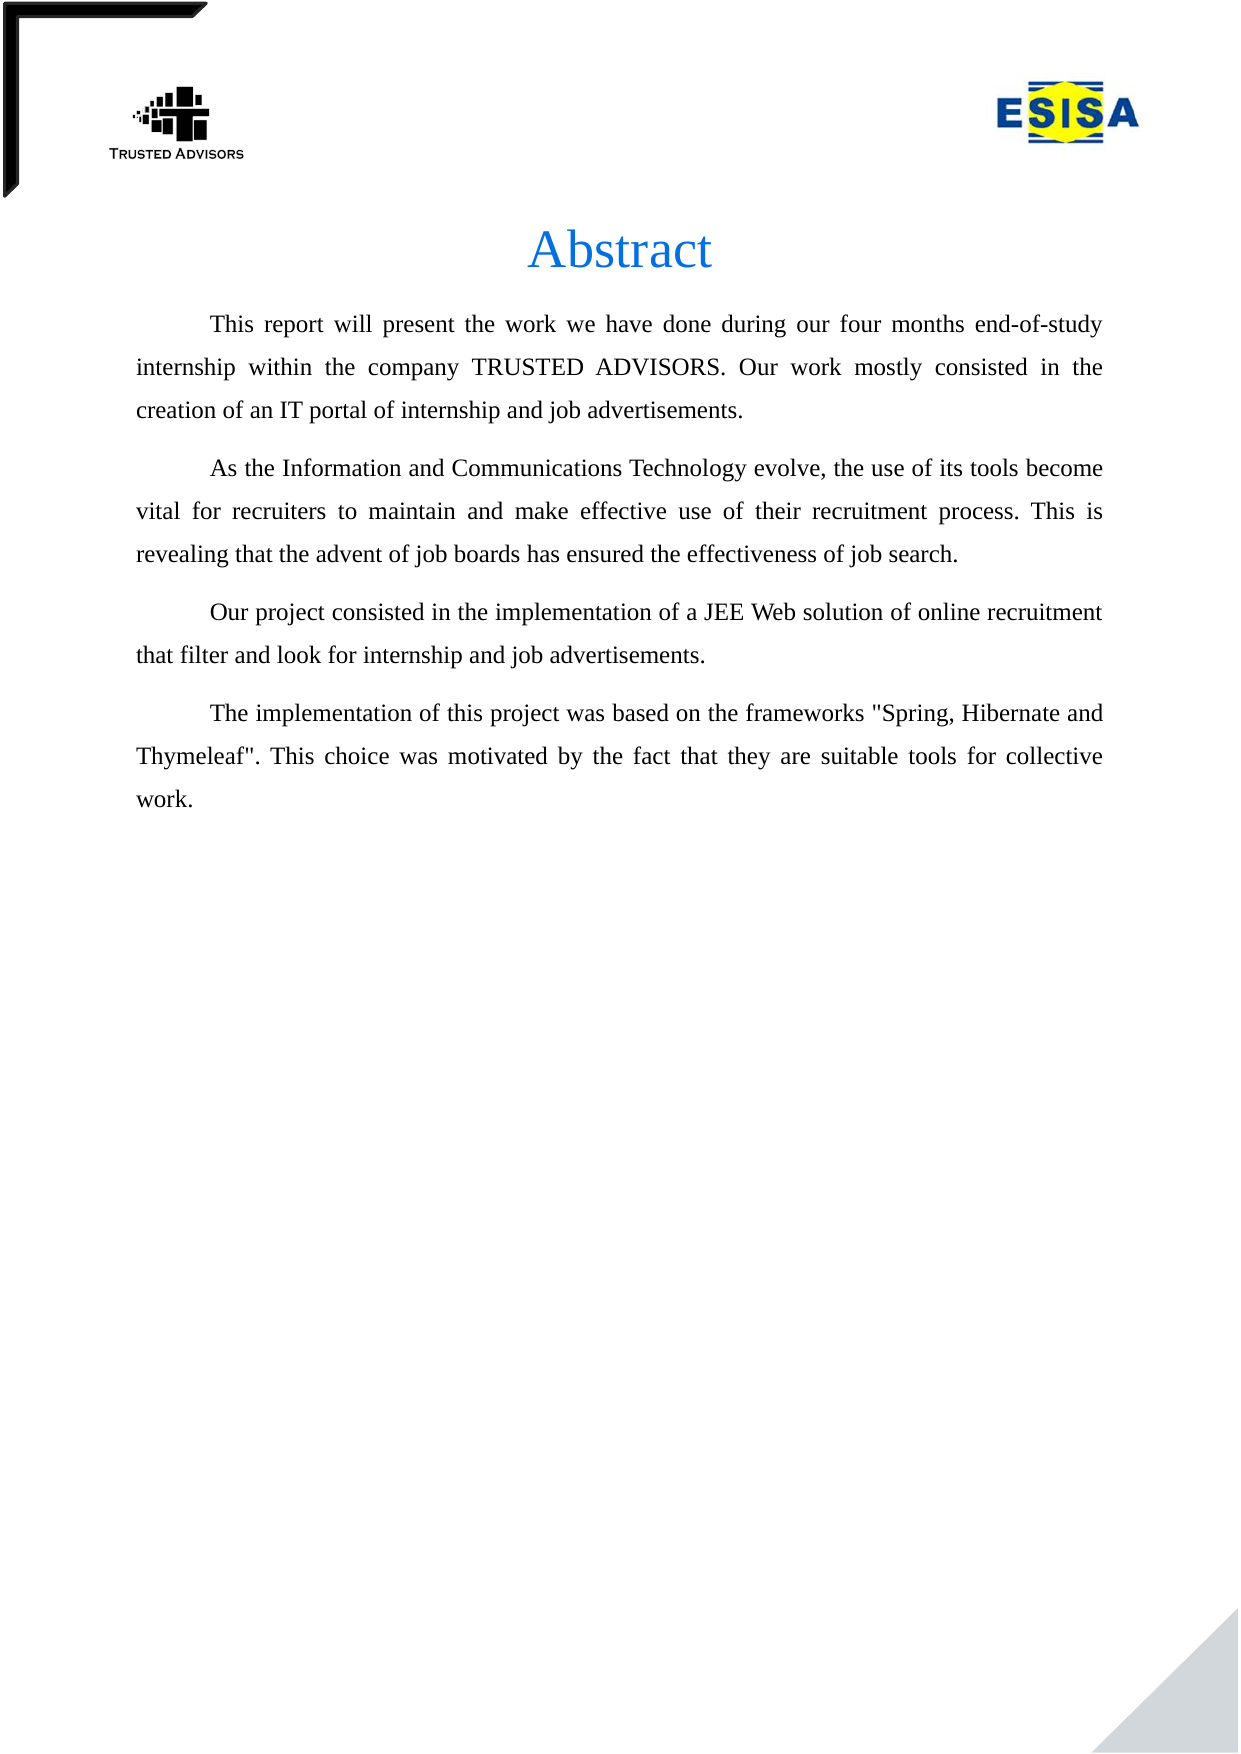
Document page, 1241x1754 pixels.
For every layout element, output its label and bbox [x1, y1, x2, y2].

picture [95, 73, 258, 163]
picture [985, 73, 1149, 151]
